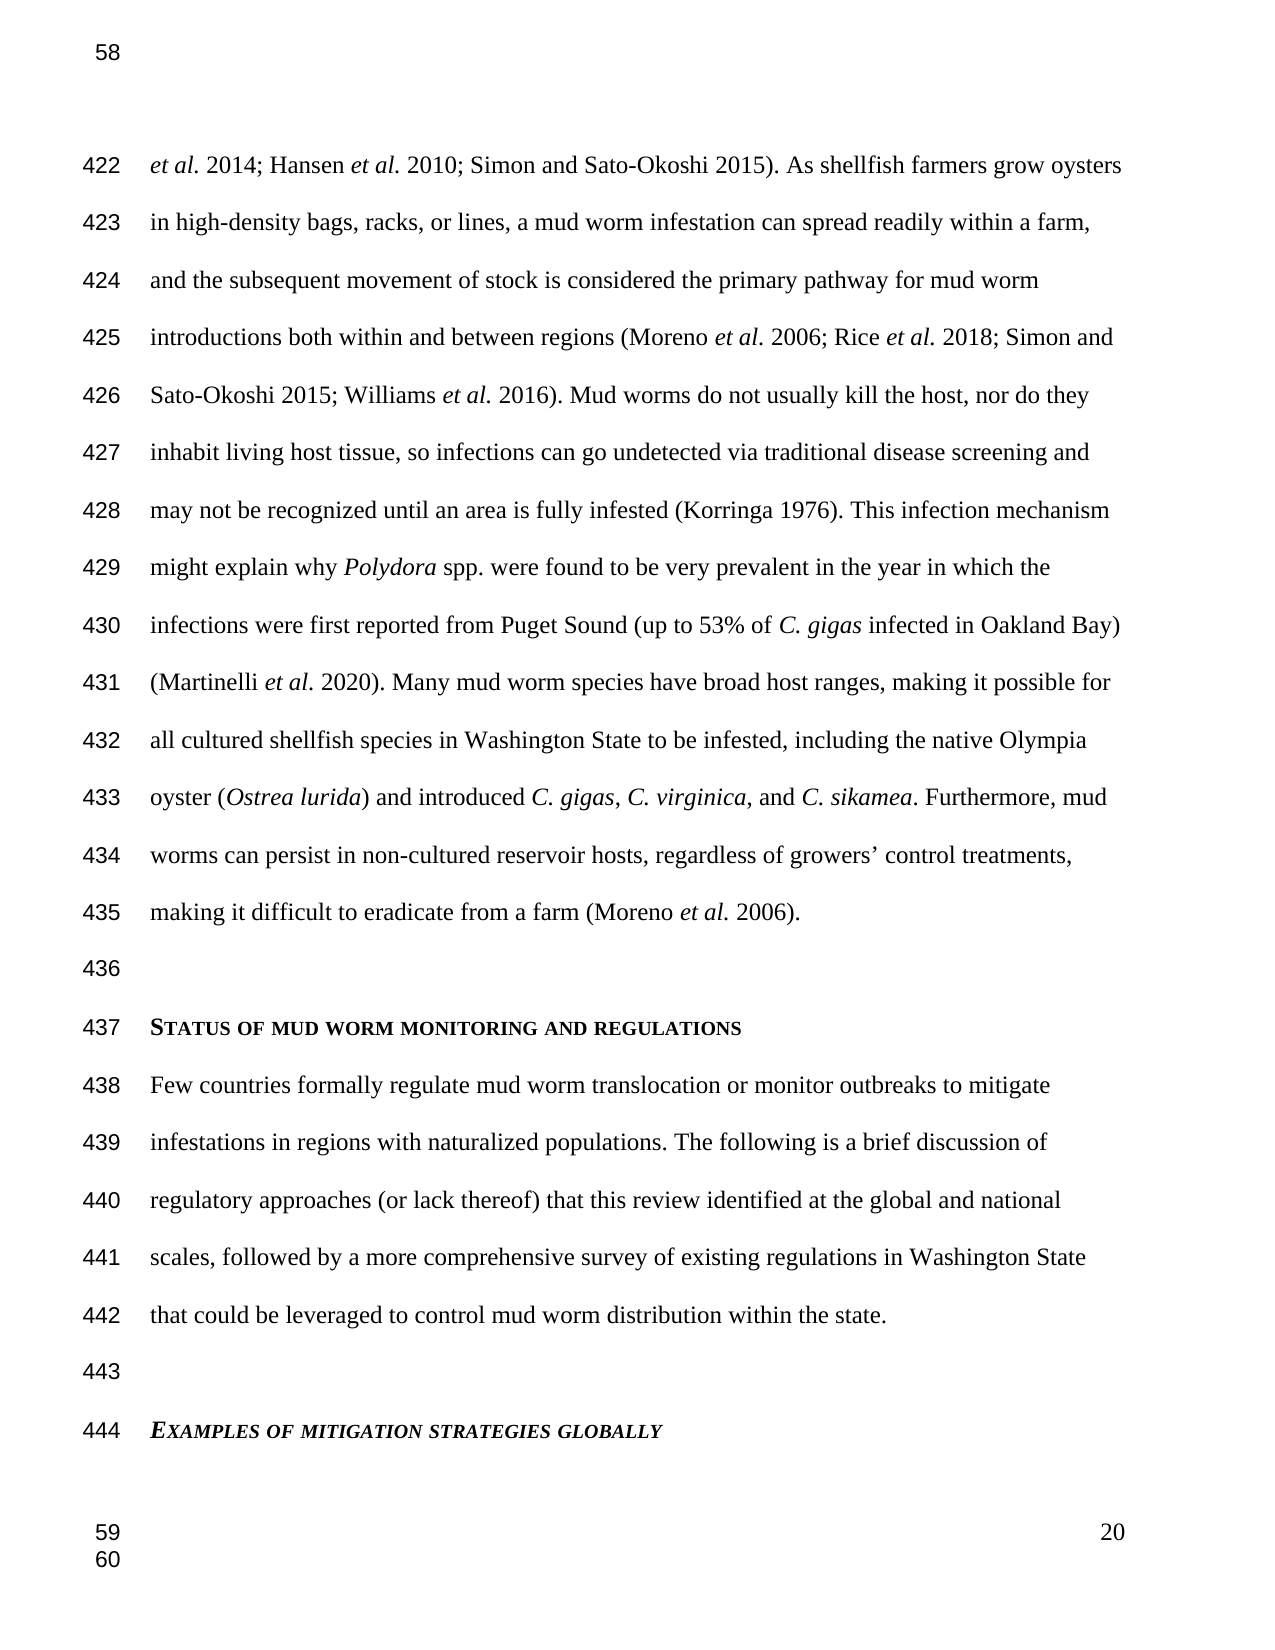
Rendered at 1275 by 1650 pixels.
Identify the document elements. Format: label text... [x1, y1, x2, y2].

text Few countries formally regulate mud worm translocation or monitor outbreaks to mitigate infestations in regions with naturalized populations. The following is a brief discussion of regulatory approaches (or lack thereof) that this review identified at the global and national scales, followed by a more comprehensive survey of existing regulations in Washington State that could be leveraged to control mud worm distribution within the state. [150, 1070, 1125, 1329]
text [150, 150, 1125, 926]
text Examples of mitigation strategies globally [150, 1415, 1125, 1444]
text Status of mud worm monitoring and regulations [150, 1012, 1125, 1041]
